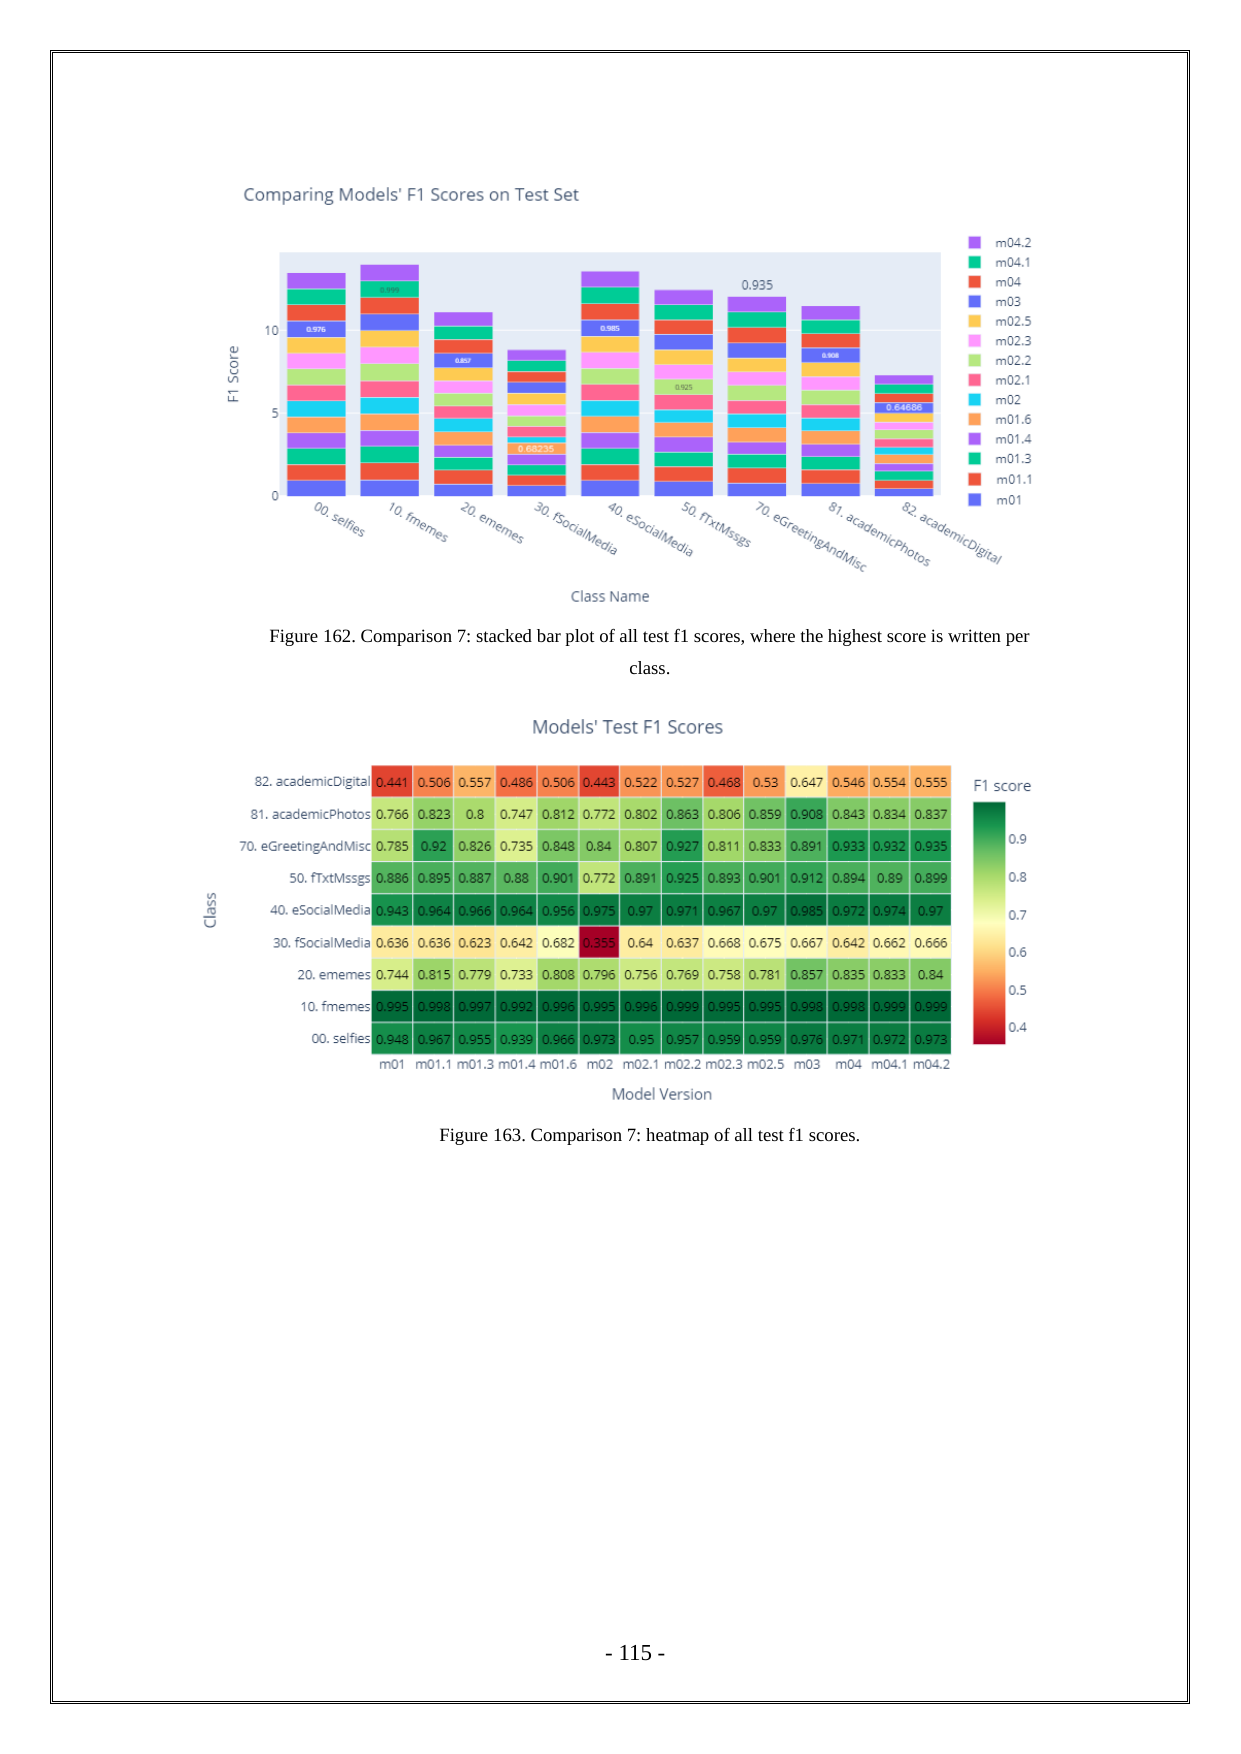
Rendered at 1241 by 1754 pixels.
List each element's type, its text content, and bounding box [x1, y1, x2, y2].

picture [197, 150, 1043, 613]
text Figure 163. Comparison 7: heatmap of all test f1 scores. [251, 1124, 1048, 1146]
picture [192, 714, 1064, 1112]
text Figure 162. Comparison 7: stacked bar plot of all test f1 scores, where the highest score is written per class. [251, 625, 1048, 679]
